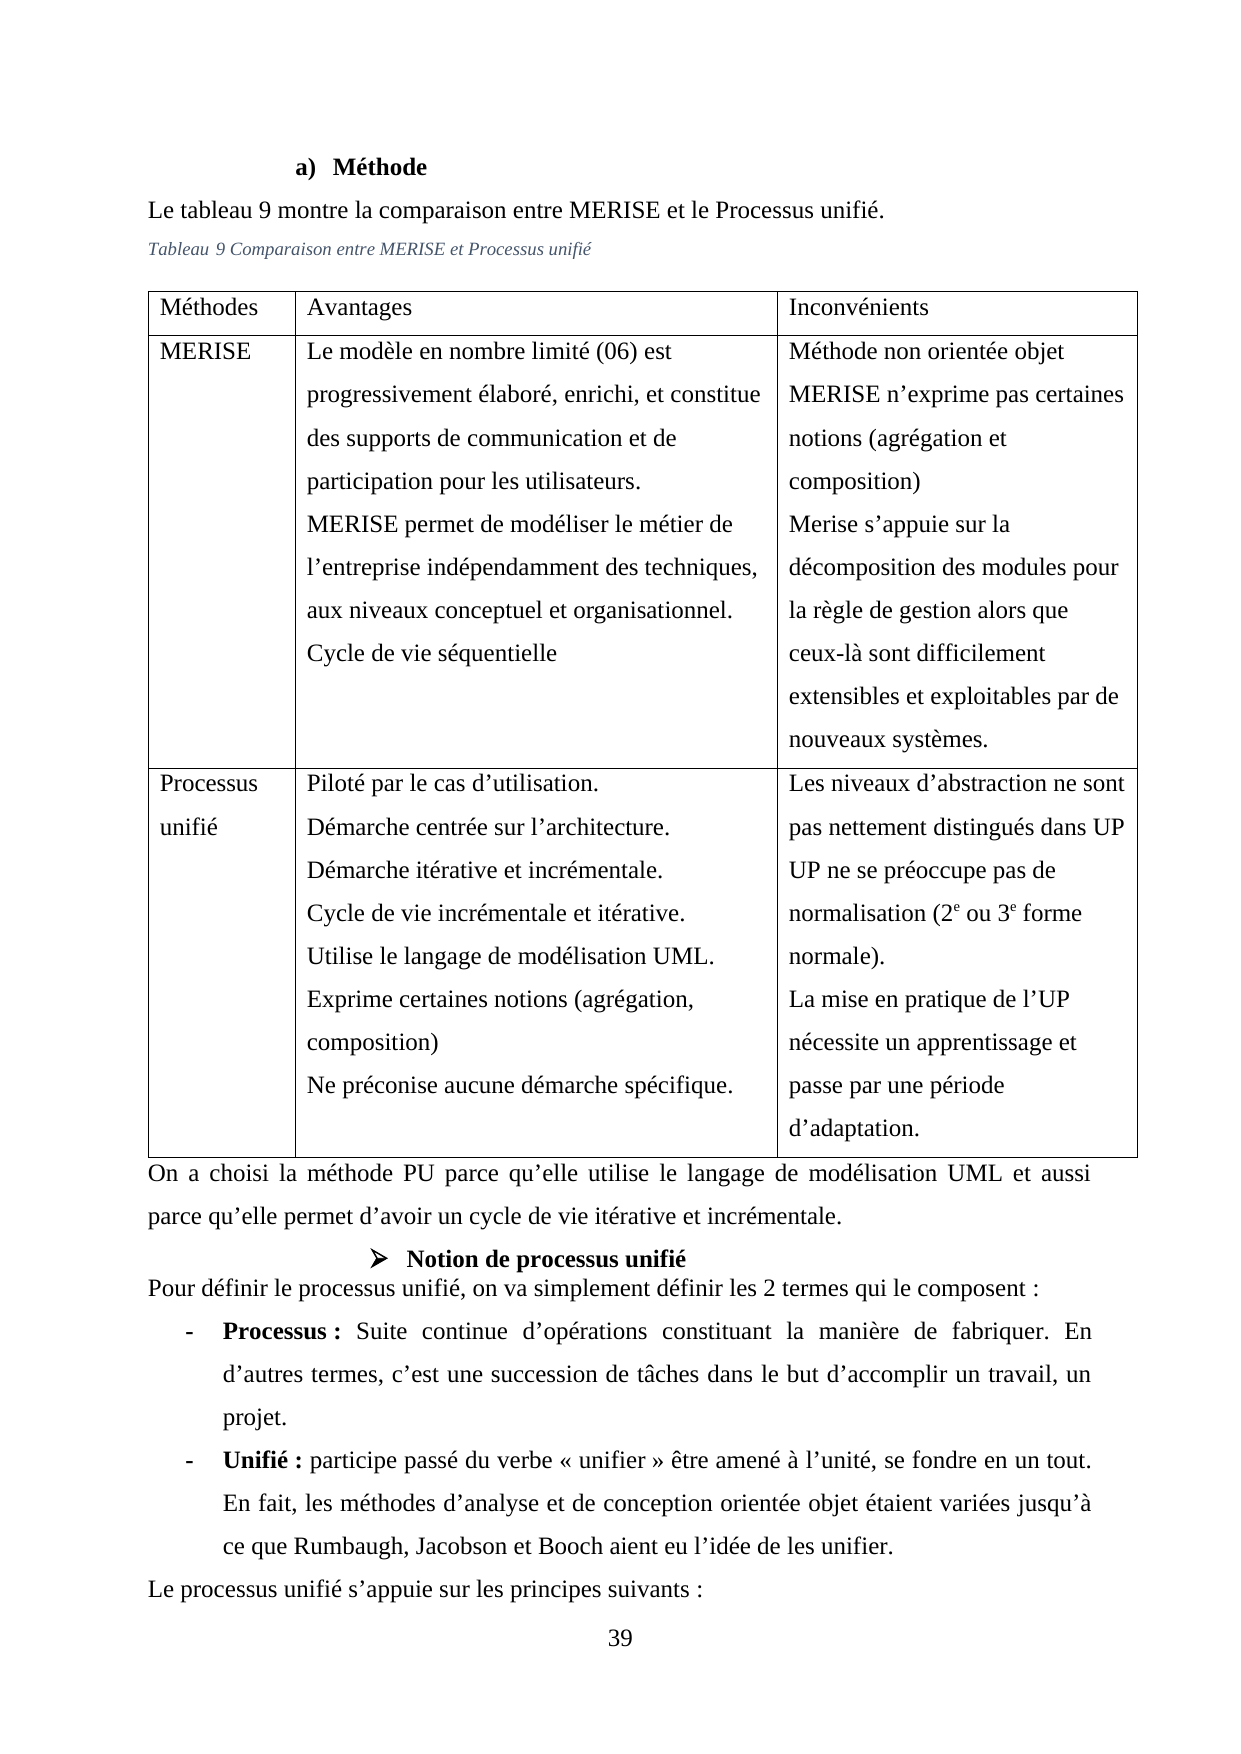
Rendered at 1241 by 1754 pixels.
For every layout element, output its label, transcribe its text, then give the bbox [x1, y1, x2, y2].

table_cell Les niveaux d’abstraction ne sont pas nettement distingués dans UP UP ne se préoccupe pas de normalisation (2e ou 3e forme normale). La mise en pratique de l’UP nécessite un apprentissage et passe par une période d’adaptation. [778, 769, 1137, 1157]
table_header Méthodes [149, 292, 295, 335]
text Pour définir le processus unifié, on va simplement définir les 2 termes qui le composent : [148, 1273, 1092, 1301]
table_cell Processus unifié [149, 769, 295, 1157]
list Processus : Suite continue d’opérations constituant la manière de fabriquer. En d’autres termes, c’est une succession de tâches dans le but d’accomplir un travail, un projet. [185, 1316, 1092, 1431]
list Notion de processus unifié [369, 1244, 1092, 1273]
text Le tableau 9 montre la comparaison entre MERISE et le Processus unifié. [148, 195, 1092, 224]
text On a choisi la méthode PU parce qu’elle utilise le langage de modélisation UML et aussi parce qu’elle permet d’avoir un cycle de vie itérative et incrémentale. [148, 1158, 1092, 1229]
list Unifié : participe passé du verbe « unifier » être amené à l’unité, se fondre en un tout. En fait, les méthodes d’analyse et de conception orientée objet étaient variées jusqu’à ce que Rumbaugh, Jacobson et Booch aient eu l’idée de les unifier. [185, 1445, 1092, 1560]
text Méthode [295, 152, 1092, 181]
table_header Avantages [296, 292, 777, 335]
table_cell Piloté par le cas d’utilisation. Démarche centrée sur l’architecture. Démarche itérative et incrémentale. Cycle de vie incrémentale et itérative. Utilise le langage de modélisation UML. Exprime certaines notions (agrégation, composition) Ne préconise aucune démarche spécifique. [296, 769, 777, 1157]
table_cell MERISE [149, 336, 295, 767]
table_cell Méthode non orientée objet MERISE n’exprime pas certaines notions (agrégation et composition) Merise s’appuie sur la décomposition des modules pour la règle de gestion alors que ceux-là sont difficilement extensibles et exploitables par de nouveaux systèmes. [778, 336, 1137, 767]
text Le processus unifié s’appuie sur les principes suivants : [148, 1574, 1092, 1603]
text Tableau 9 Comparaison entre MERISE et Processus unifié [148, 238, 1092, 260]
table_cell Le modèle en nombre limité (06) est progressivement élaboré, enrichi, et constitue des supports de communication et de participation pour les utilisateurs. MERISE permet de modéliser le métier de l’entreprise indépendamment des techniques, aux niveaux conceptuel et organisationnel. Cycle de vie séquentielle [296, 336, 777, 767]
table_header Inconvénients [778, 292, 1137, 335]
